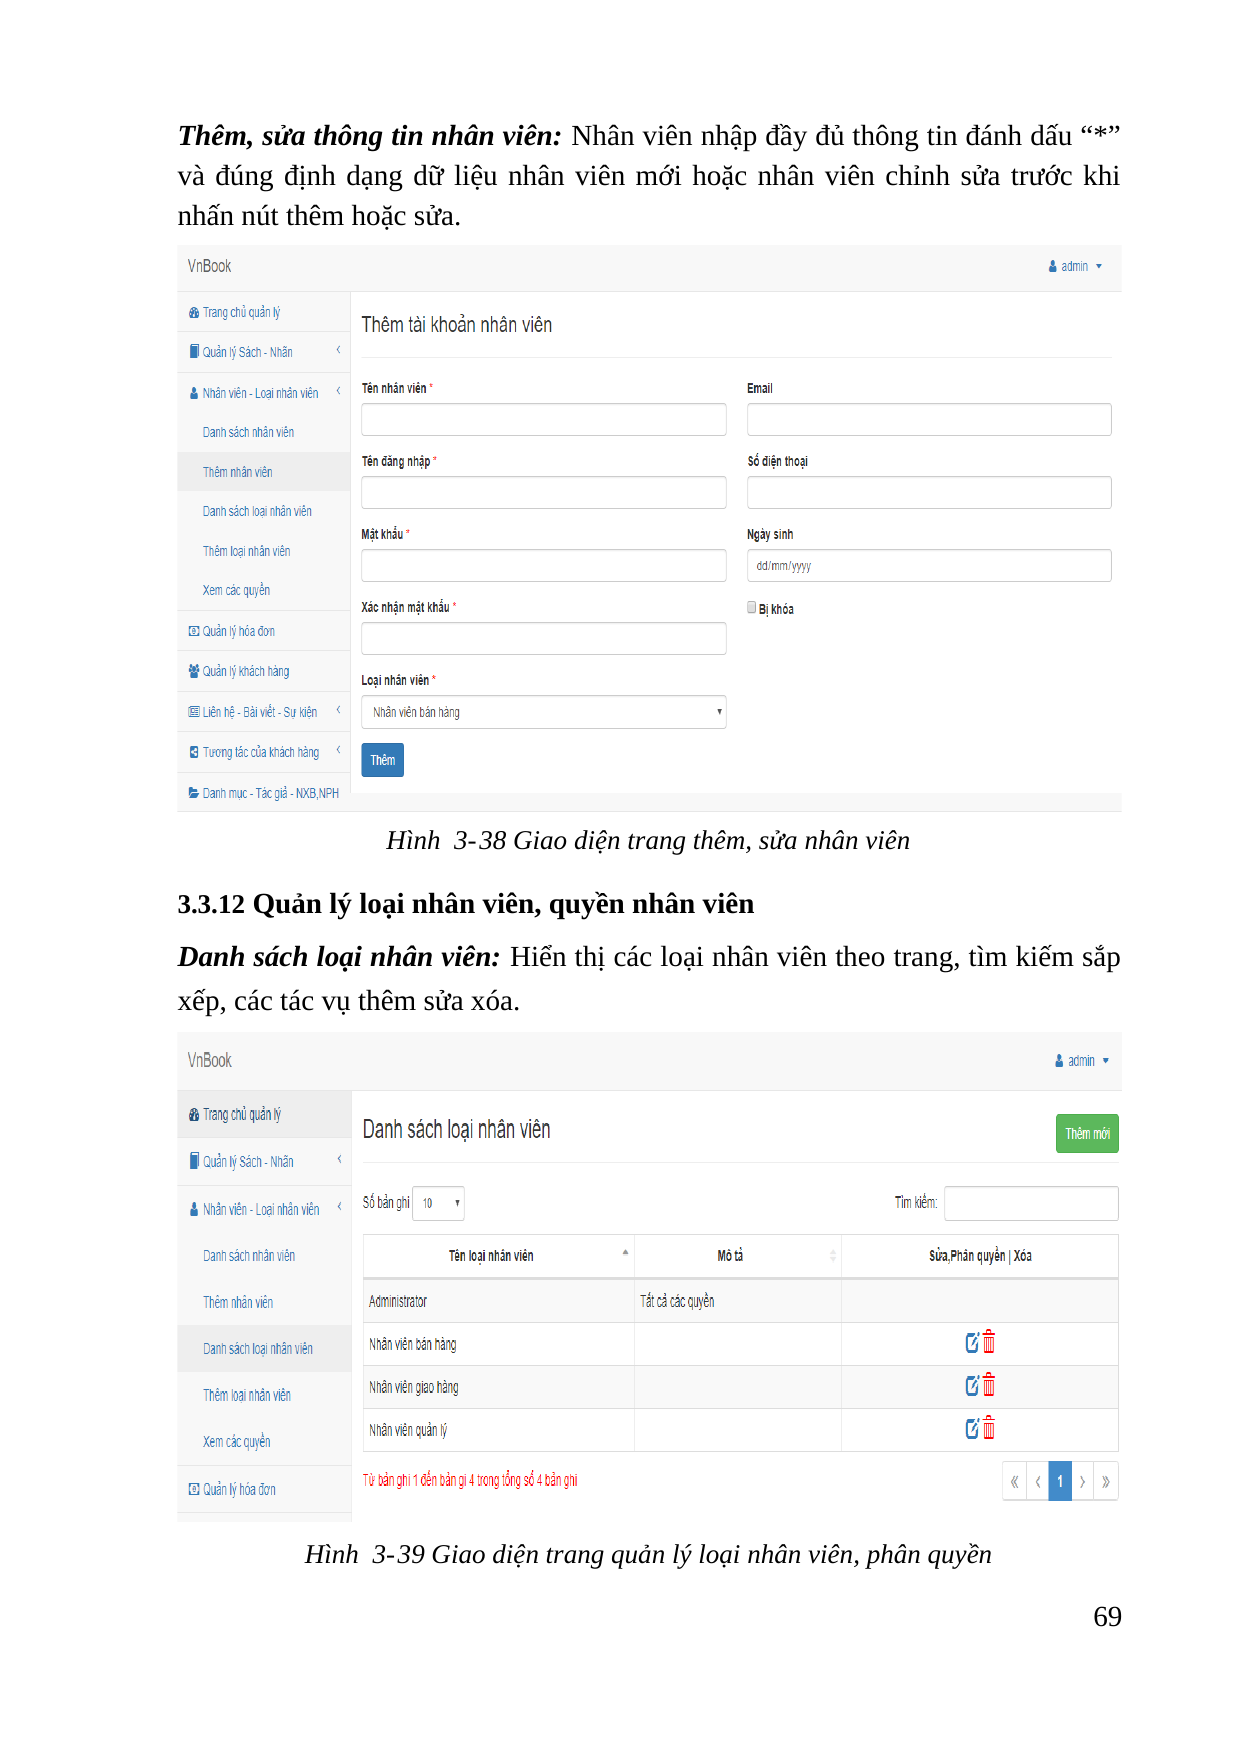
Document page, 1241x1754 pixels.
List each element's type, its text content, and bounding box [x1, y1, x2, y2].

text Thêm, sửa thông tin nhân viên: Nhân viên nhập đầy đủ thông tin đánh dấu “*” và đúng định dạng dữ liệu nhân viên mới hoặc nhân viên chỉnh sửa trước khi nhấn nút thêm hoặc sửa. [177, 118, 1122, 232]
text Danh sách loại nhân viên: Hiển thị các loại nhân viên theo trang, tìm kiếm sắp xếp, các tác vụ thêm sửa xóa. [177, 939, 1122, 1016]
picture [177, 1032, 1122, 1522]
picture [177, 245, 1122, 812]
subtitle Quản lý loại nhân viên, quyền nhân viên [177, 886, 1122, 920]
